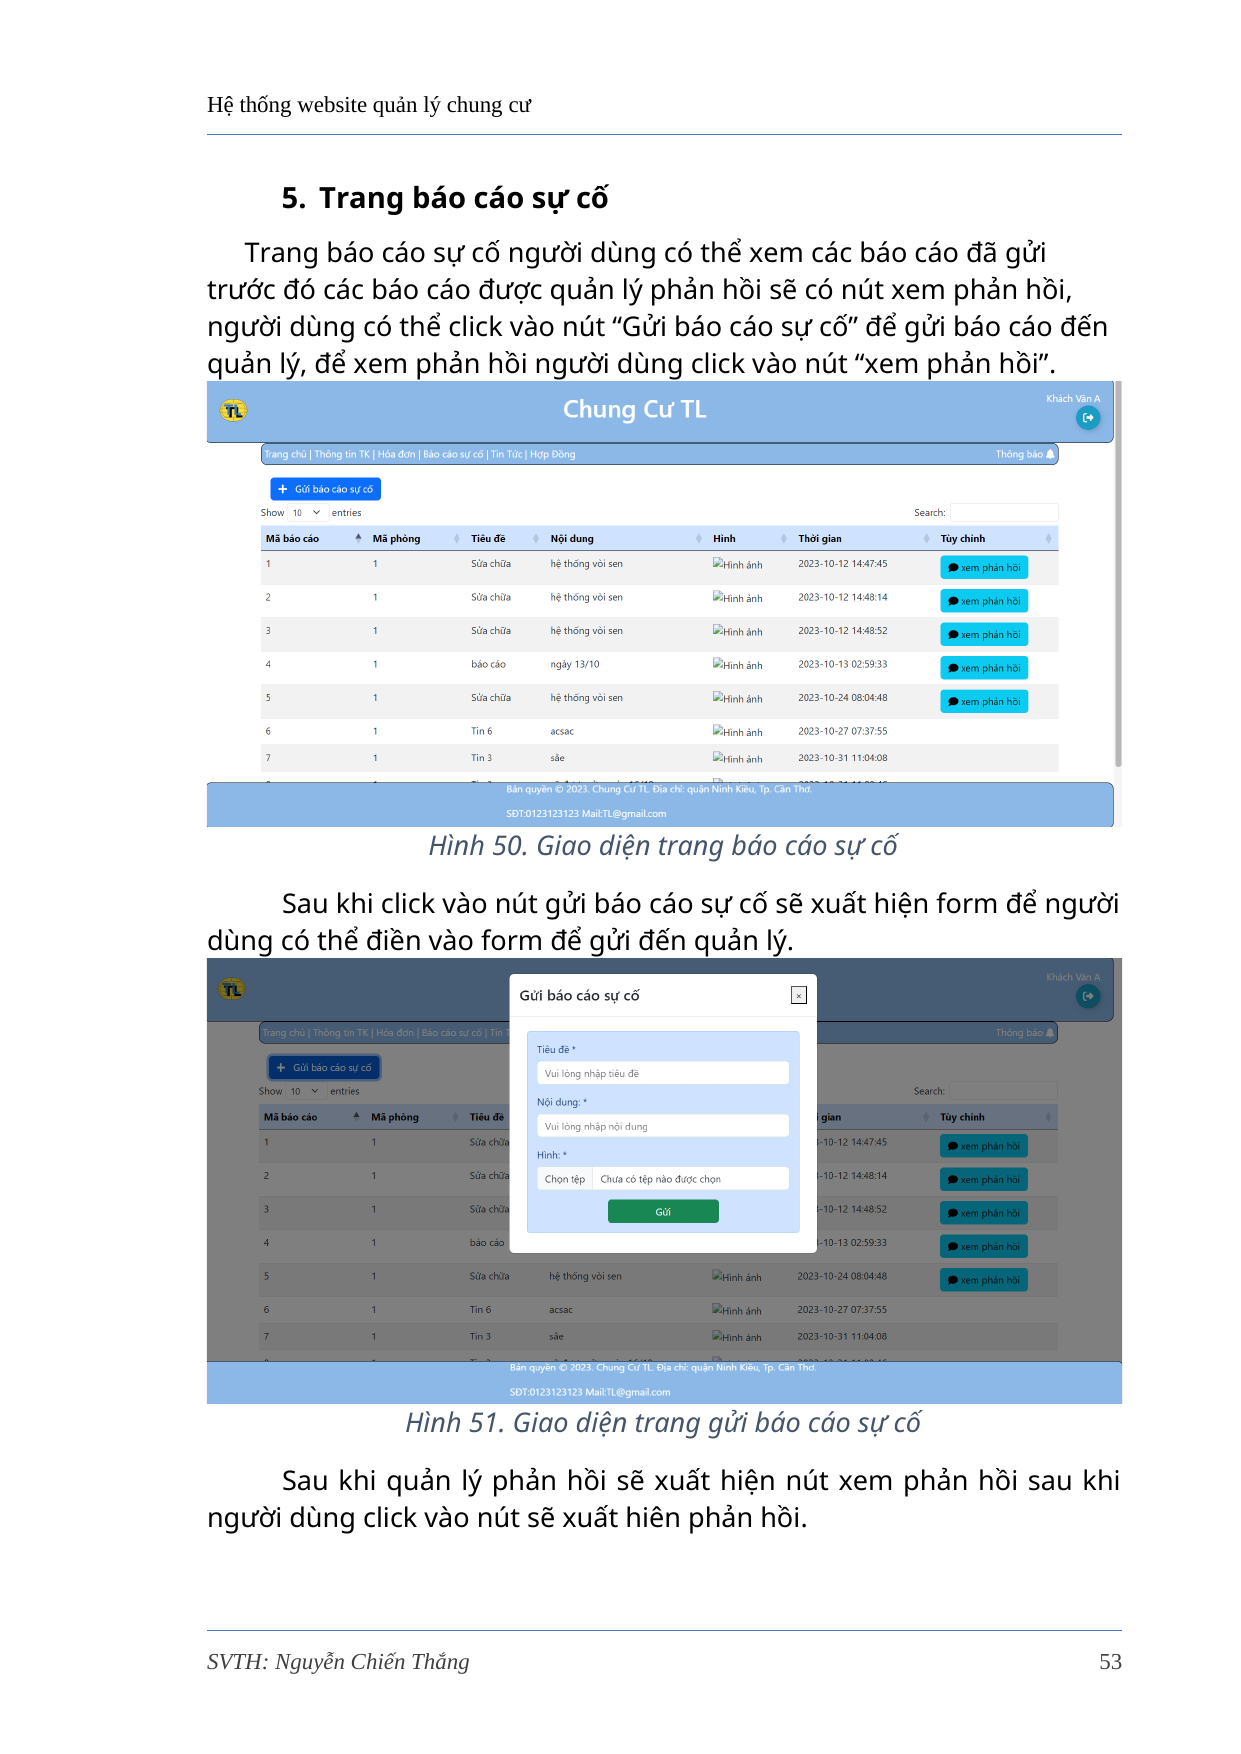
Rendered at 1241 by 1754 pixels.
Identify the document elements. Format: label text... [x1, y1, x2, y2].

subtitle Trang báo cáo sự cố [281, 177, 1122, 217]
picture [206, 958, 1123, 1404]
text Hình 50. Giao diện trang báo cáo sự cố [207, 827, 1122, 863]
text Trang báo cáo sự cố người dùng có thể xem các báo cáo đã gửi trước đó các báo cáo được quản lý phản hồi sẽ có nút xem phản hồi, người dùng có thể click vào nút “Gửi báo cáo sự cố” để gửi báo cáo đến quản lý, để xem phản hồi người dùng click vào nút “xem phản hồi”. [207, 233, 1122, 381]
text Sau khi quản lý phản hồi sẽ xuất hiện nút xem phản hồi sau khi người dùng click vào nút sẽ xuất hiên phản hồi. [207, 1461, 1122, 1535]
text Hình 51. Giao diện trang gửi báo cáo sự cố [207, 1404, 1122, 1441]
text Sau khi click vào nút gửi báo cáo sự cố sẽ xuất hiện form để người dùng có thể điền vào form để gửi đến quản lý. [207, 884, 1122, 958]
picture [206, 381, 1123, 827]
